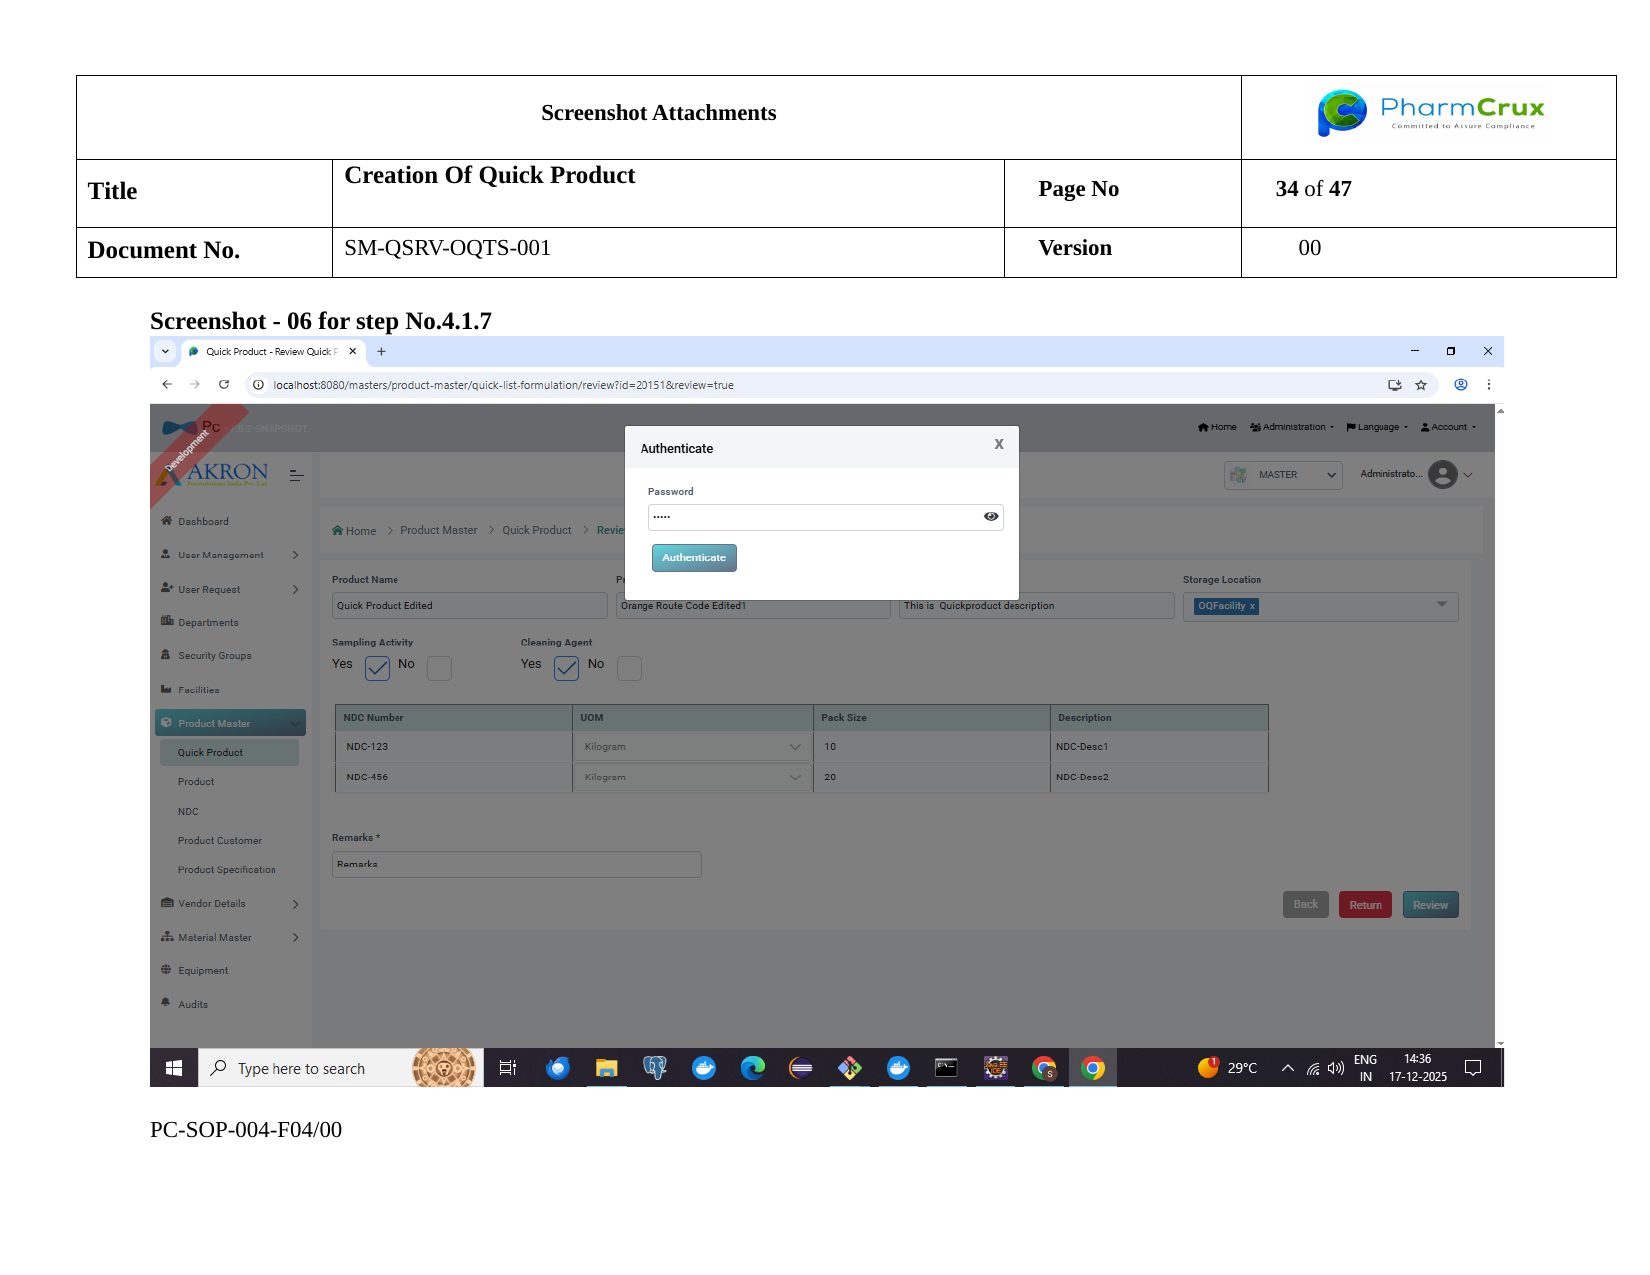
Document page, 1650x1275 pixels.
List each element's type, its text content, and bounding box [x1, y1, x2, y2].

picture [1307, 82, 1551, 143]
picture [150, 336, 1505, 1087]
text Screenshot - 06 for step No.4.1.7 [150, 306, 1500, 336]
